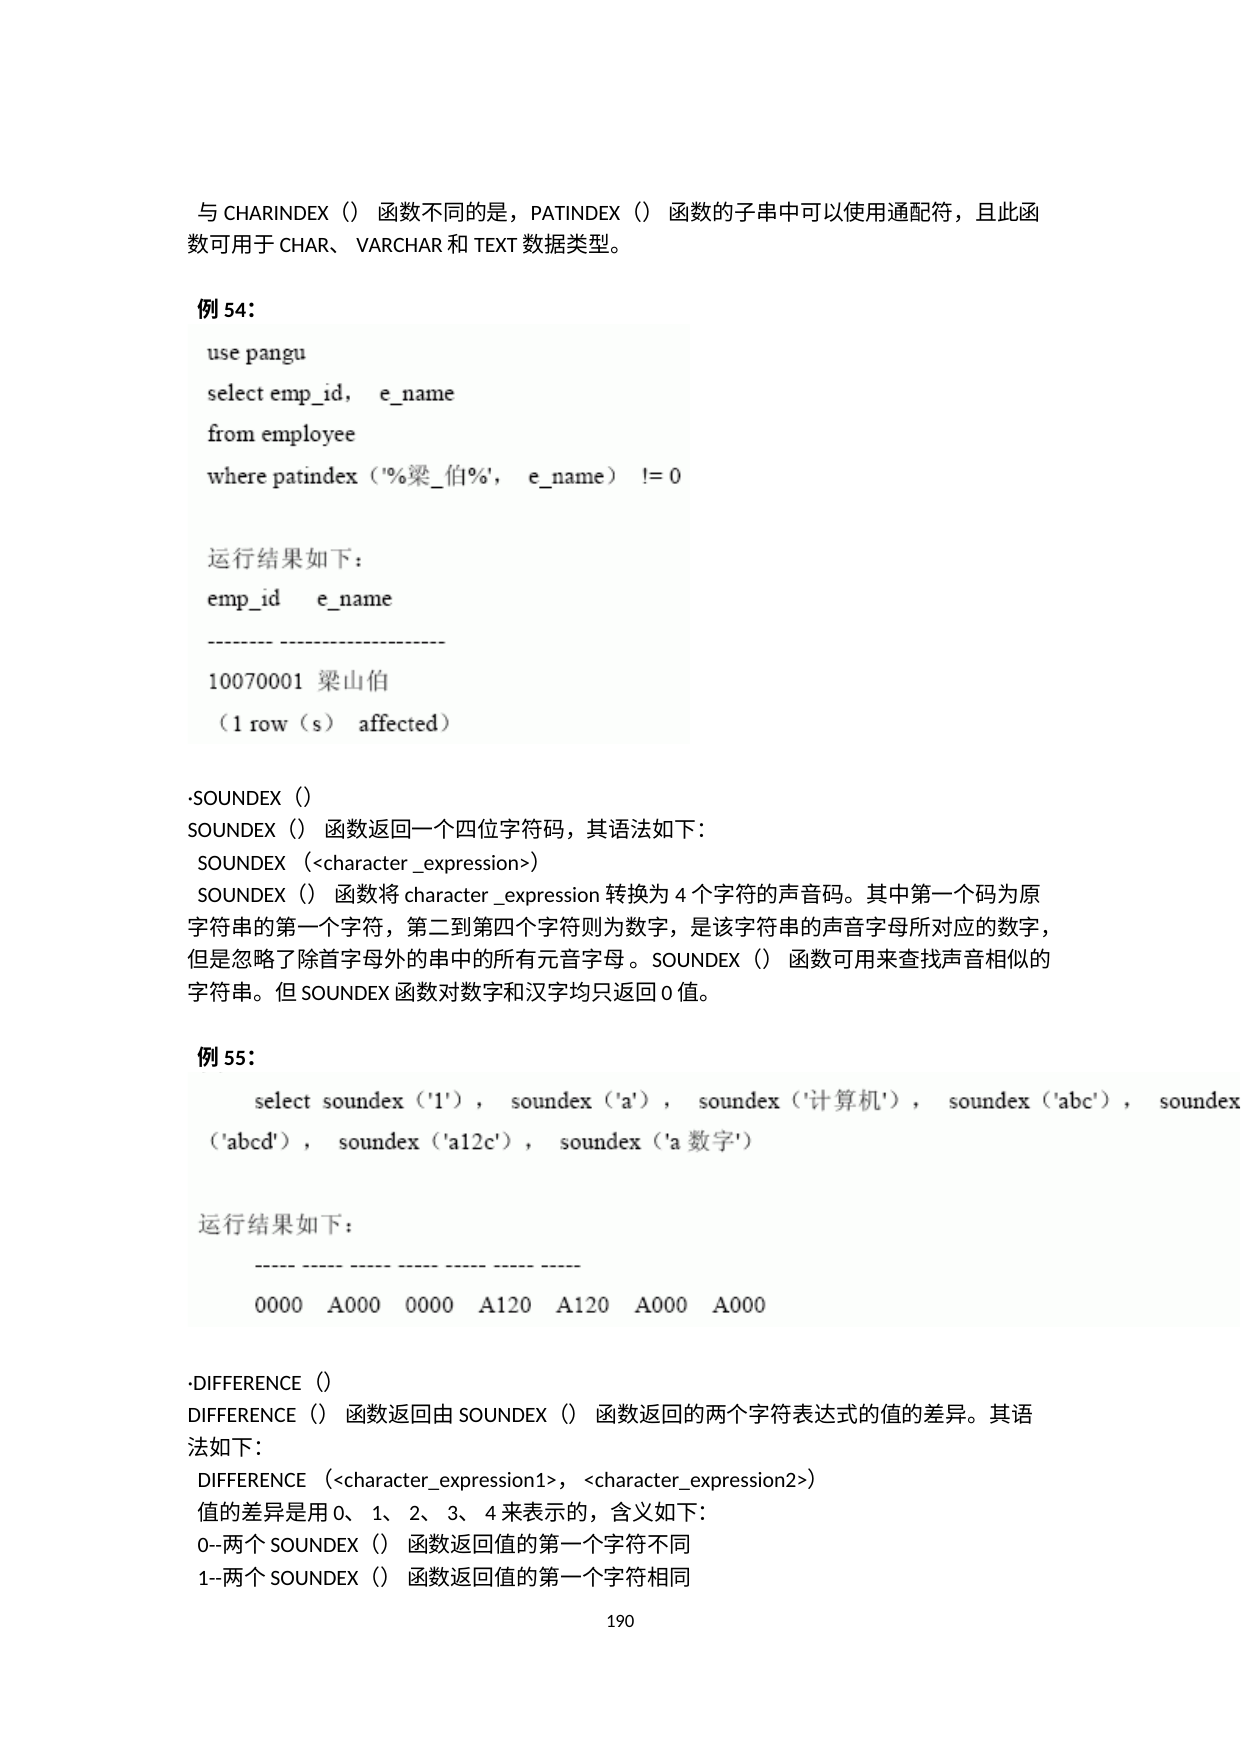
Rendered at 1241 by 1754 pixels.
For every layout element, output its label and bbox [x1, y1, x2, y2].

picture [187, 324, 690, 744]
picture [187, 1072, 1241, 1327]
text [187, 162, 1053, 1072]
text [187, 1327, 1053, 1592]
